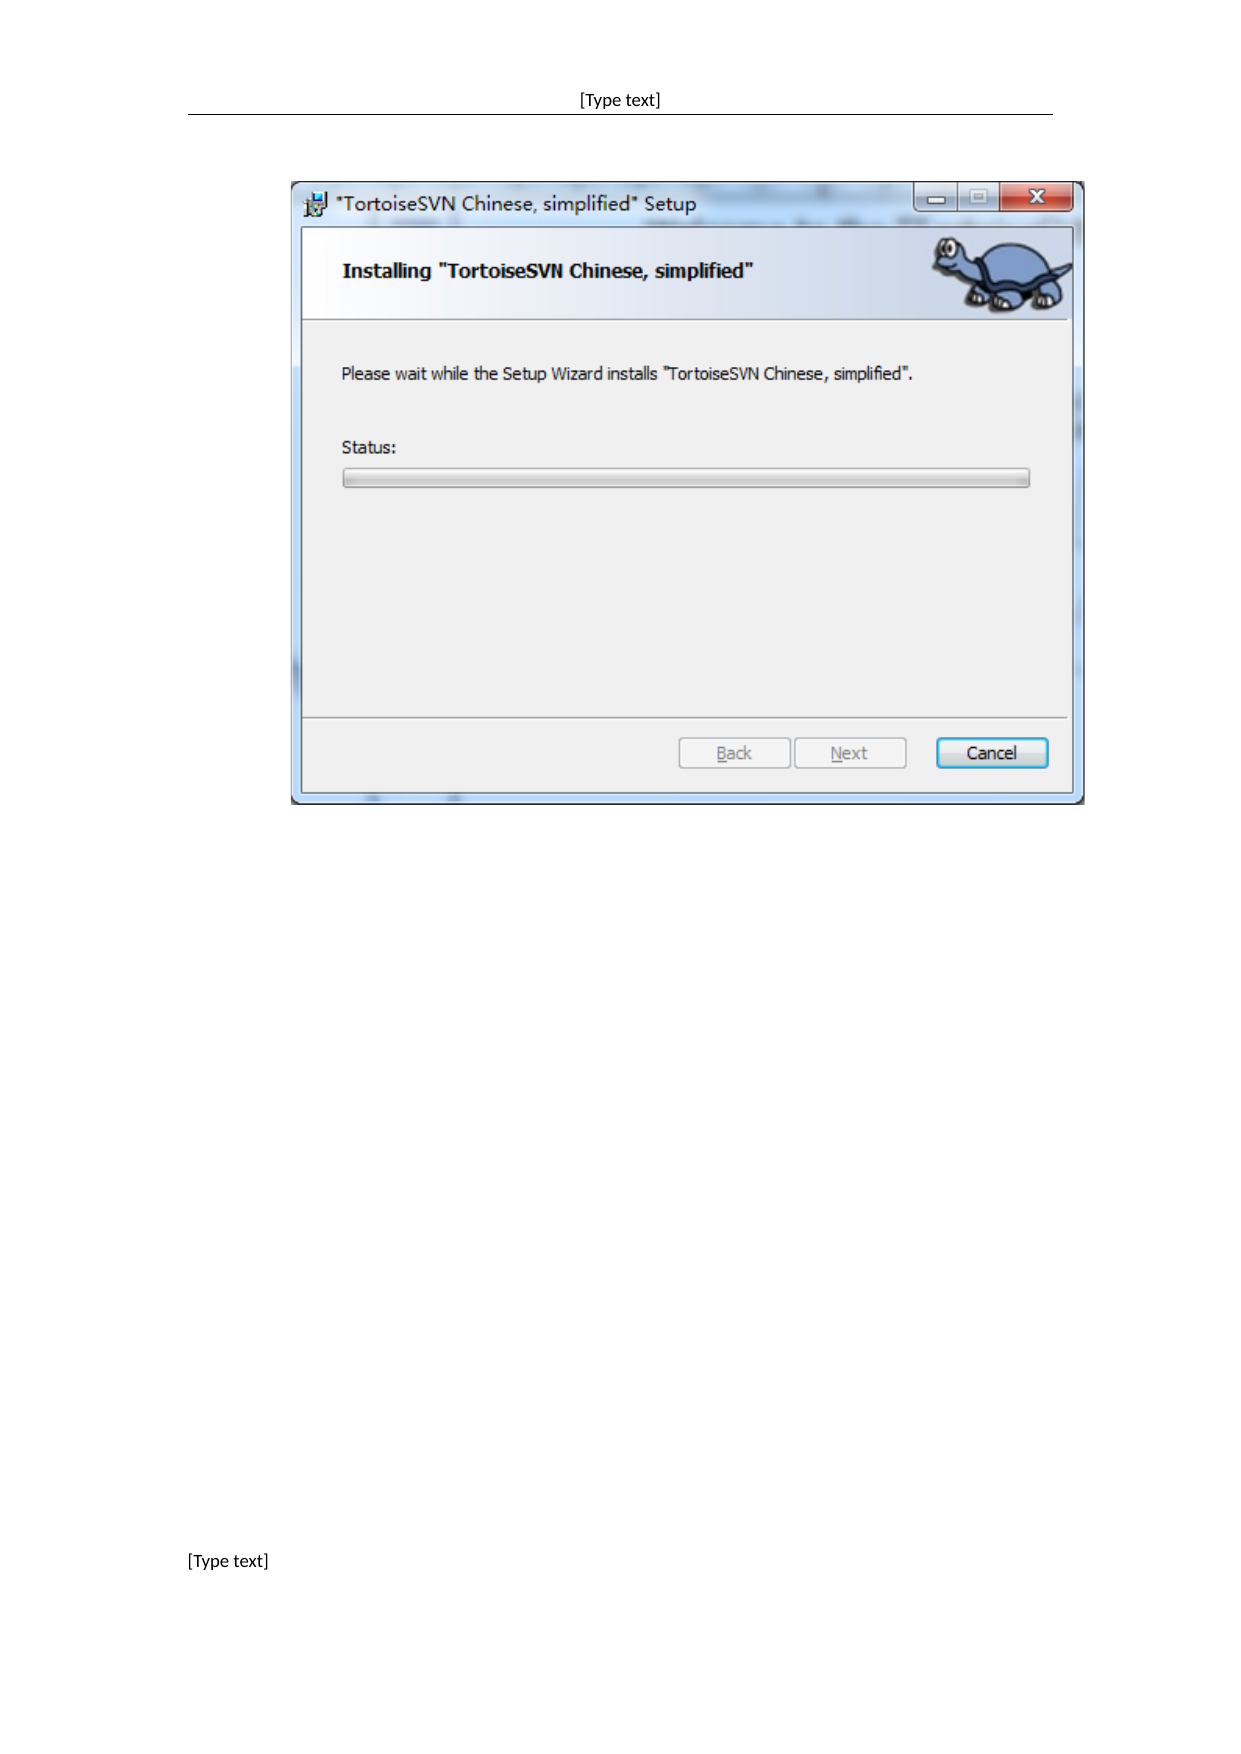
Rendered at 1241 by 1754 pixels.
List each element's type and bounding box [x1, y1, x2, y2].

picture [290, 181, 1085, 805]
